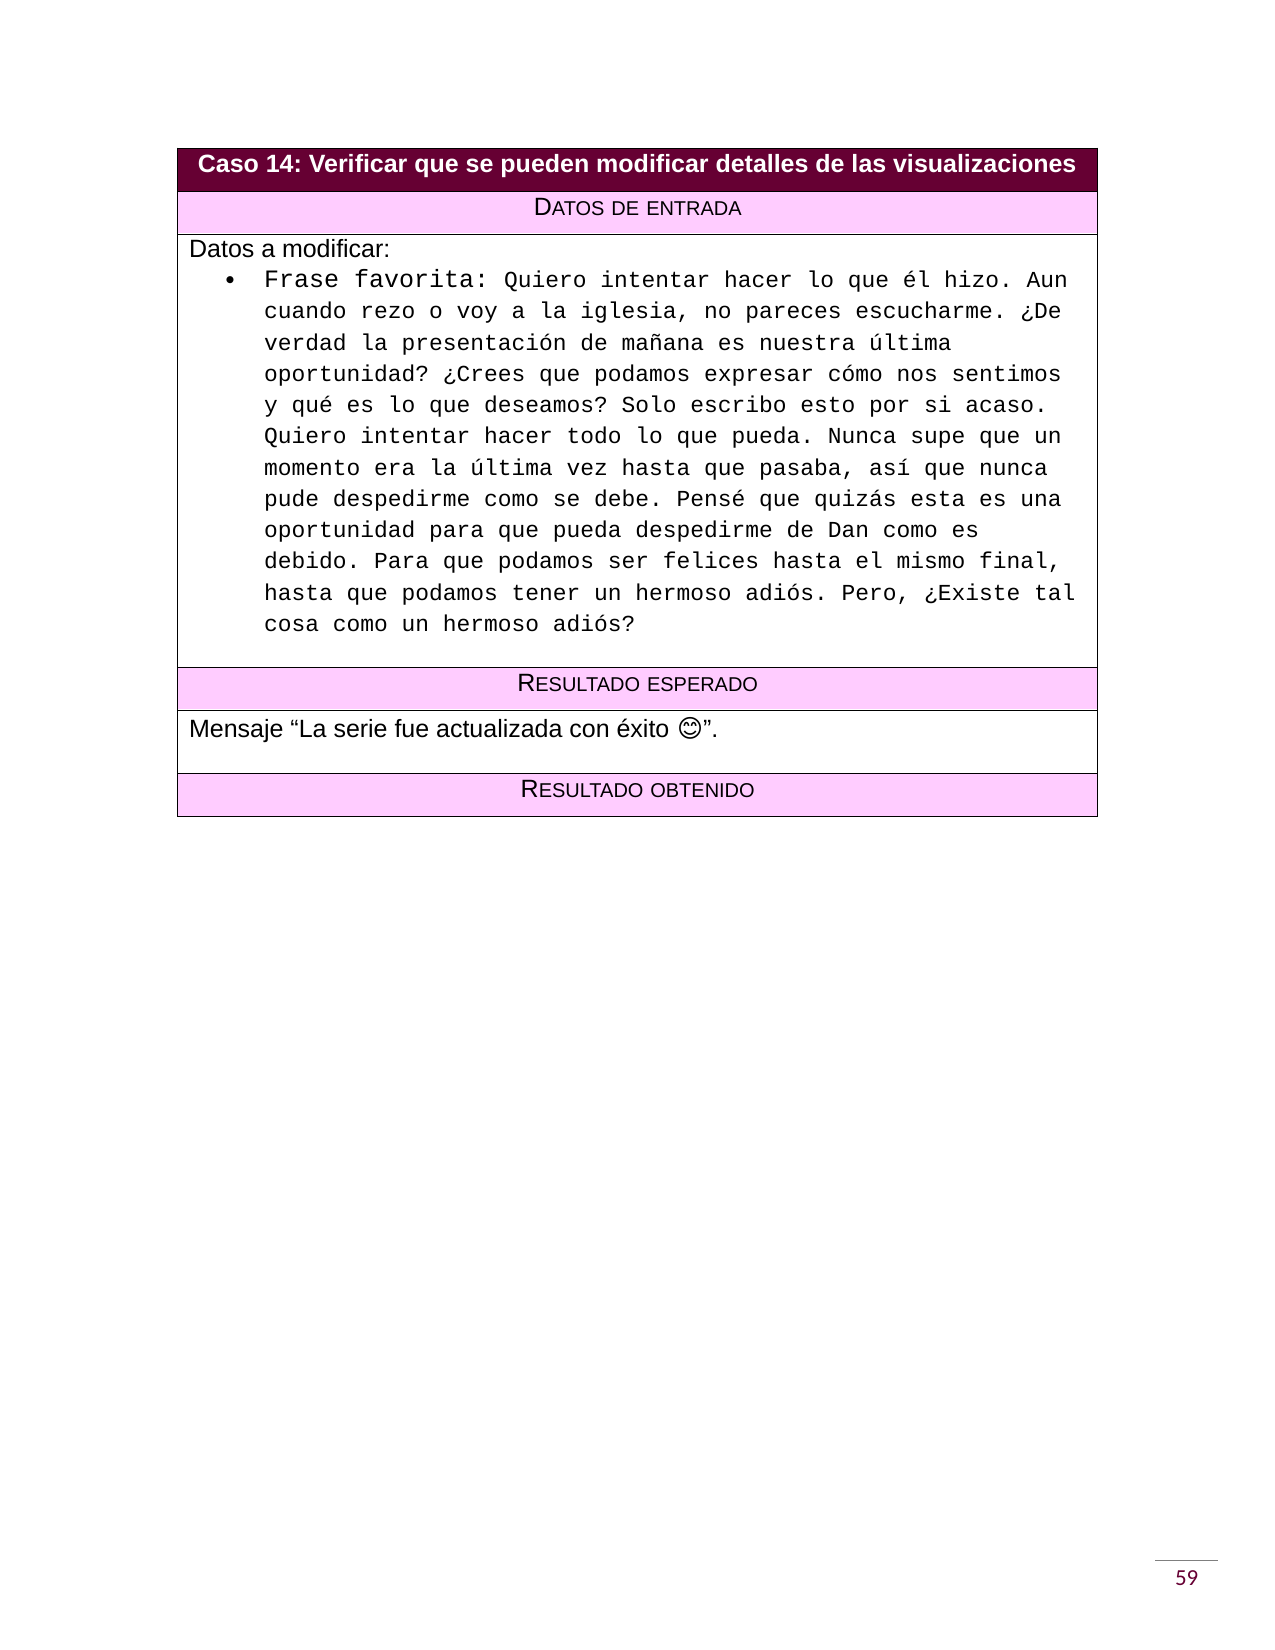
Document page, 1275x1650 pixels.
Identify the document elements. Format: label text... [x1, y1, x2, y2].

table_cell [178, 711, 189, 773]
table_cell Datos de entrada [178, 192, 1097, 233]
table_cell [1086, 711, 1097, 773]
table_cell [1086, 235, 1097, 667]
table_cell Resultado obtenido [178, 774, 1097, 816]
table_cell Resultado esperado [178, 668, 1097, 709]
table_header Caso 14: Verificar que se pueden modificar detalles de las visualizaciones [178, 149, 1097, 191]
